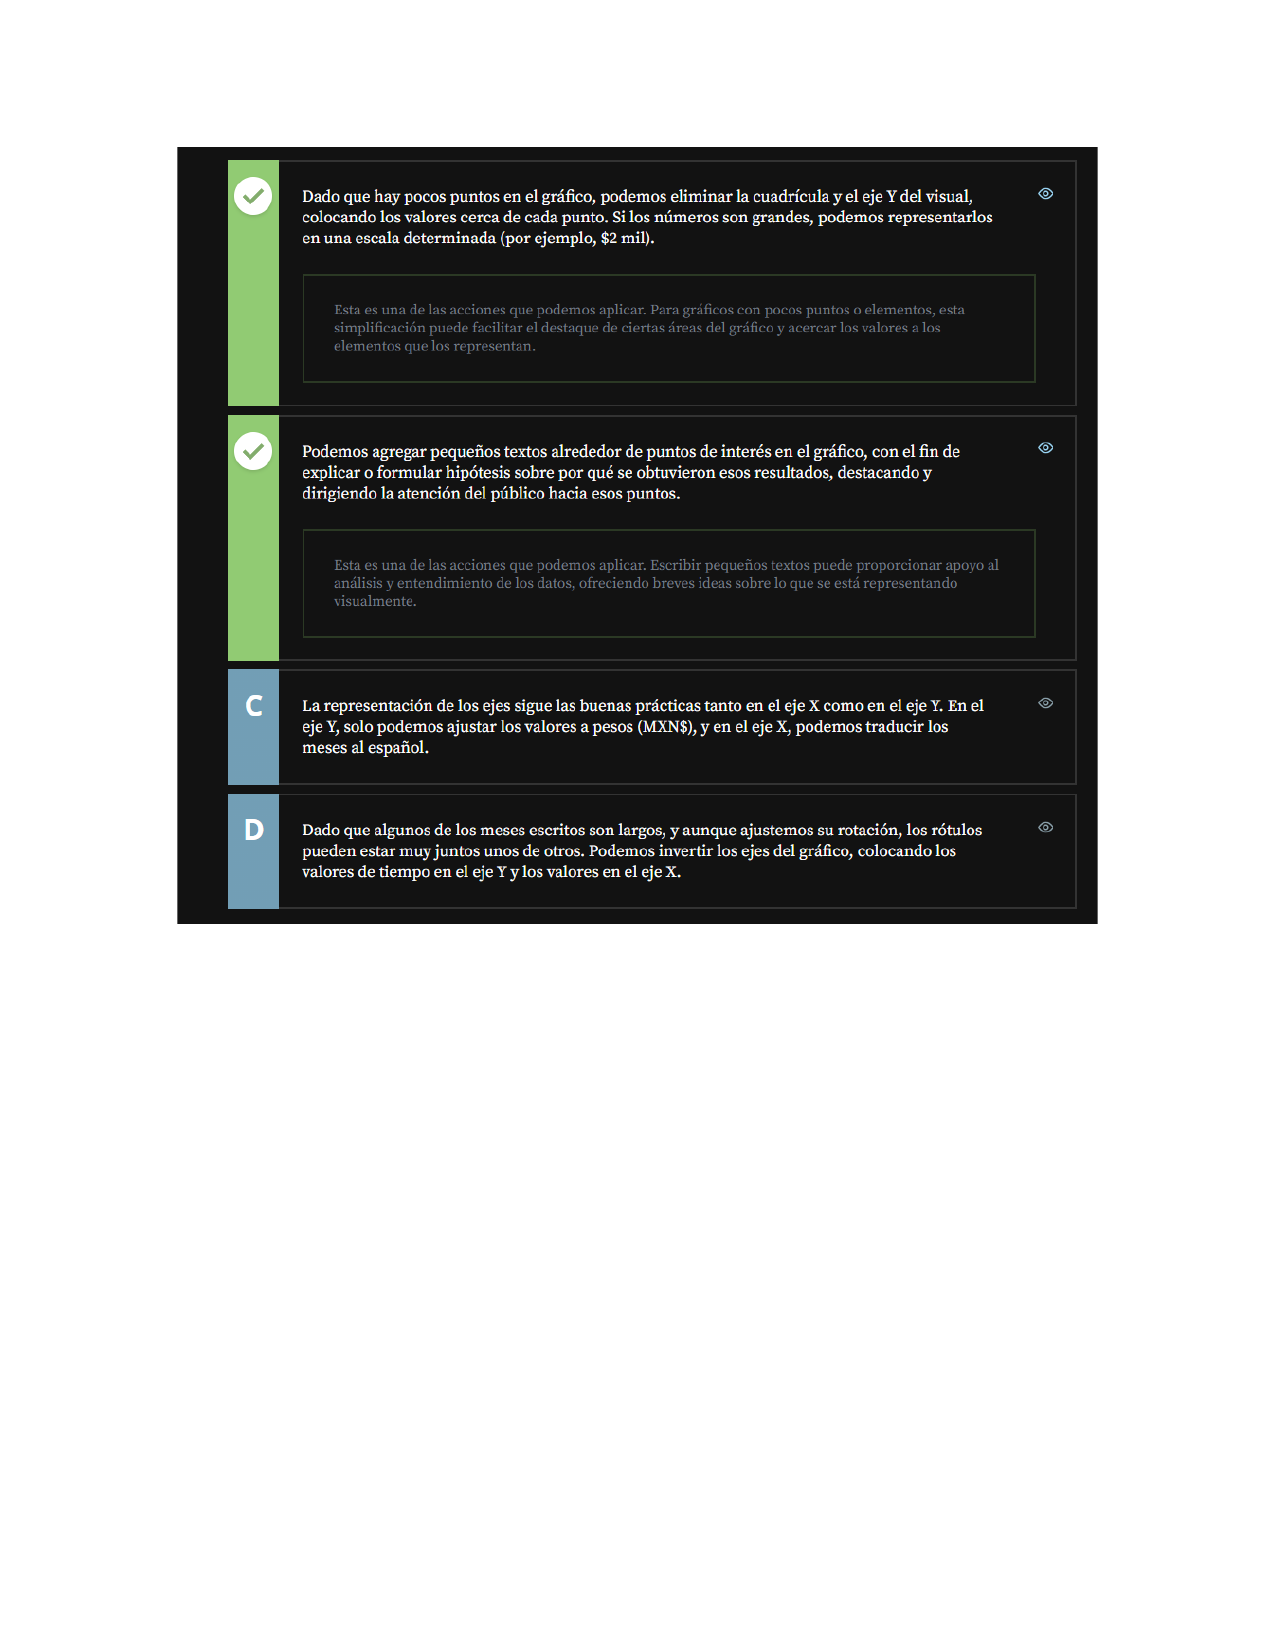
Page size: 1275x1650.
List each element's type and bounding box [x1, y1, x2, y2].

picture [177, 147, 1098, 924]
